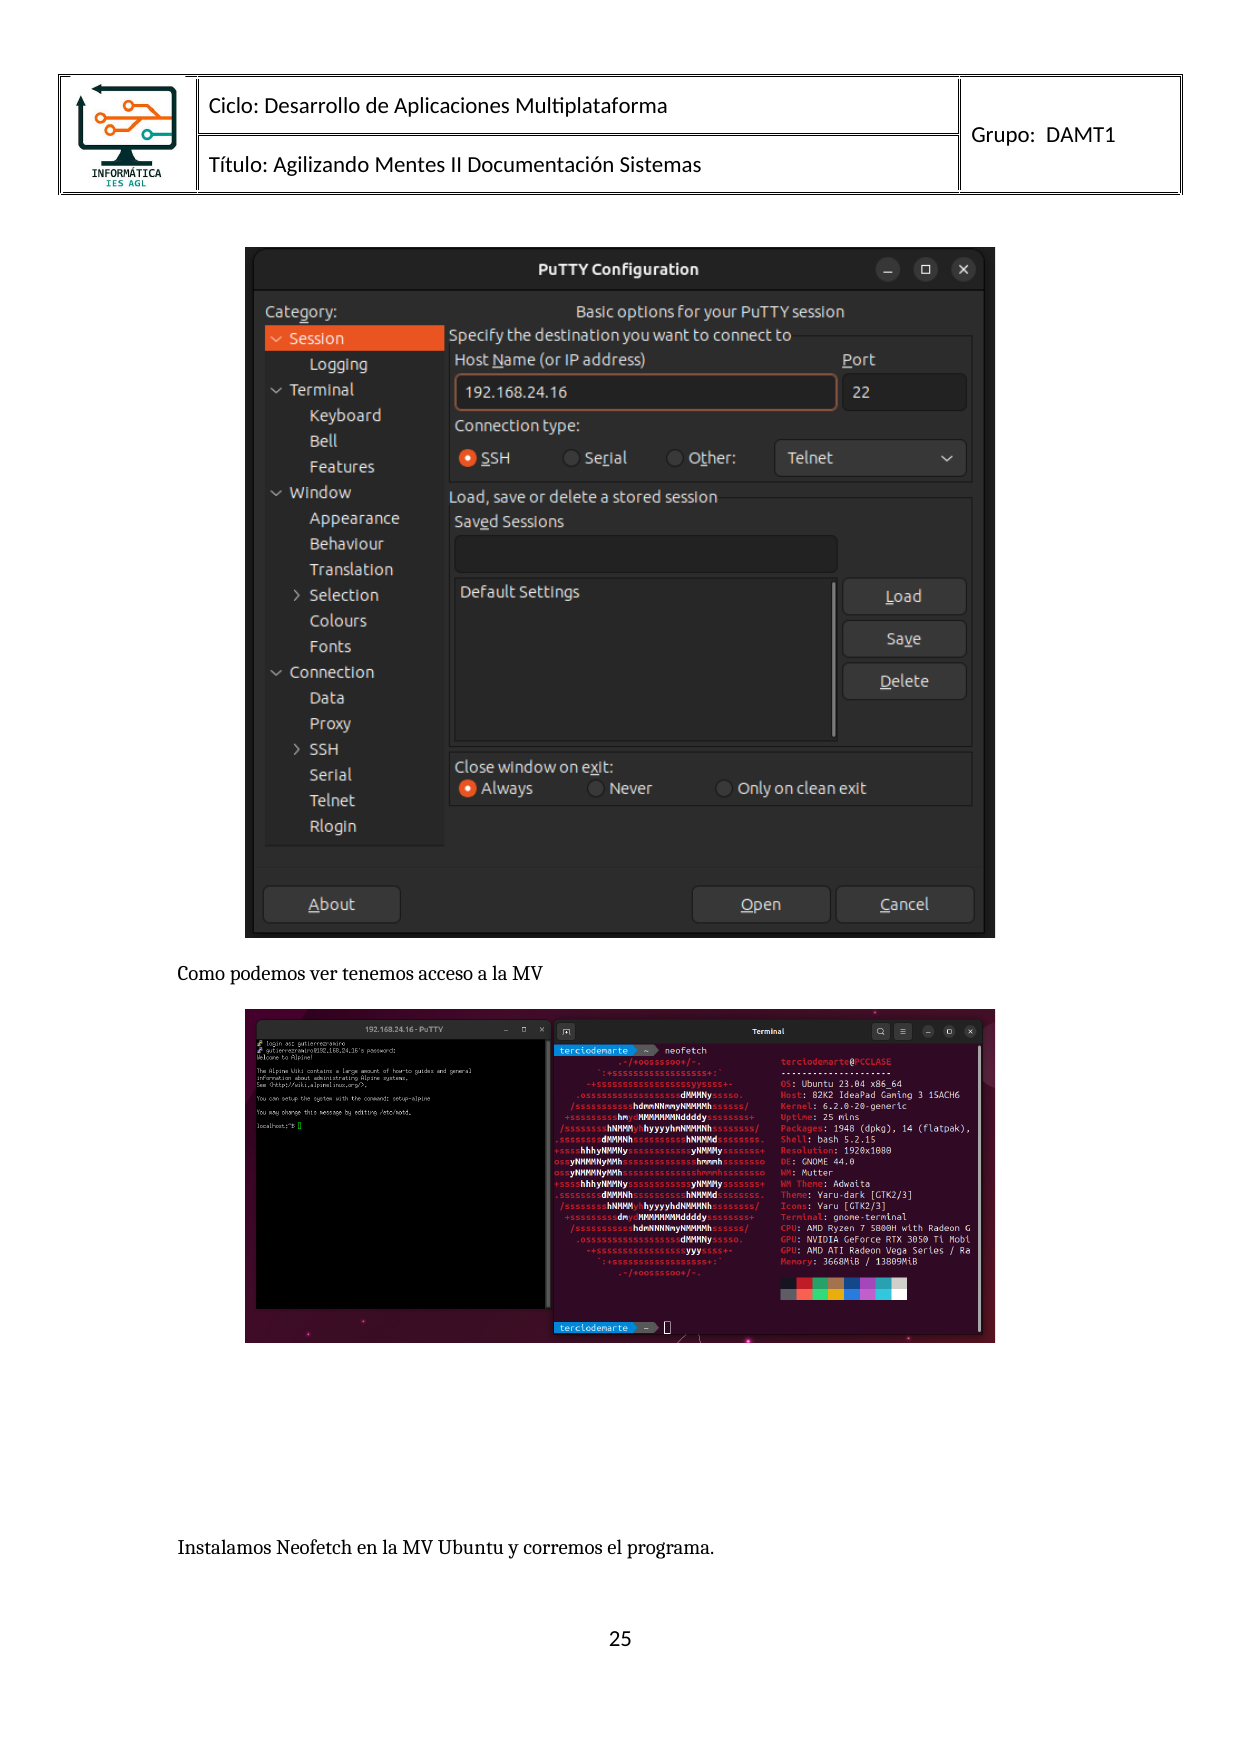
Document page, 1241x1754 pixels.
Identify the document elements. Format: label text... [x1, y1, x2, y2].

text Instalamos Neofetch en la MV Ubuntu y corremos el programa. [177, 1536, 1063, 1560]
text Como podemos ver tenemos acceso a la MV [177, 962, 1063, 986]
picture [245, 1009, 995, 1343]
picture [70, 76, 186, 192]
picture [245, 247, 995, 938]
